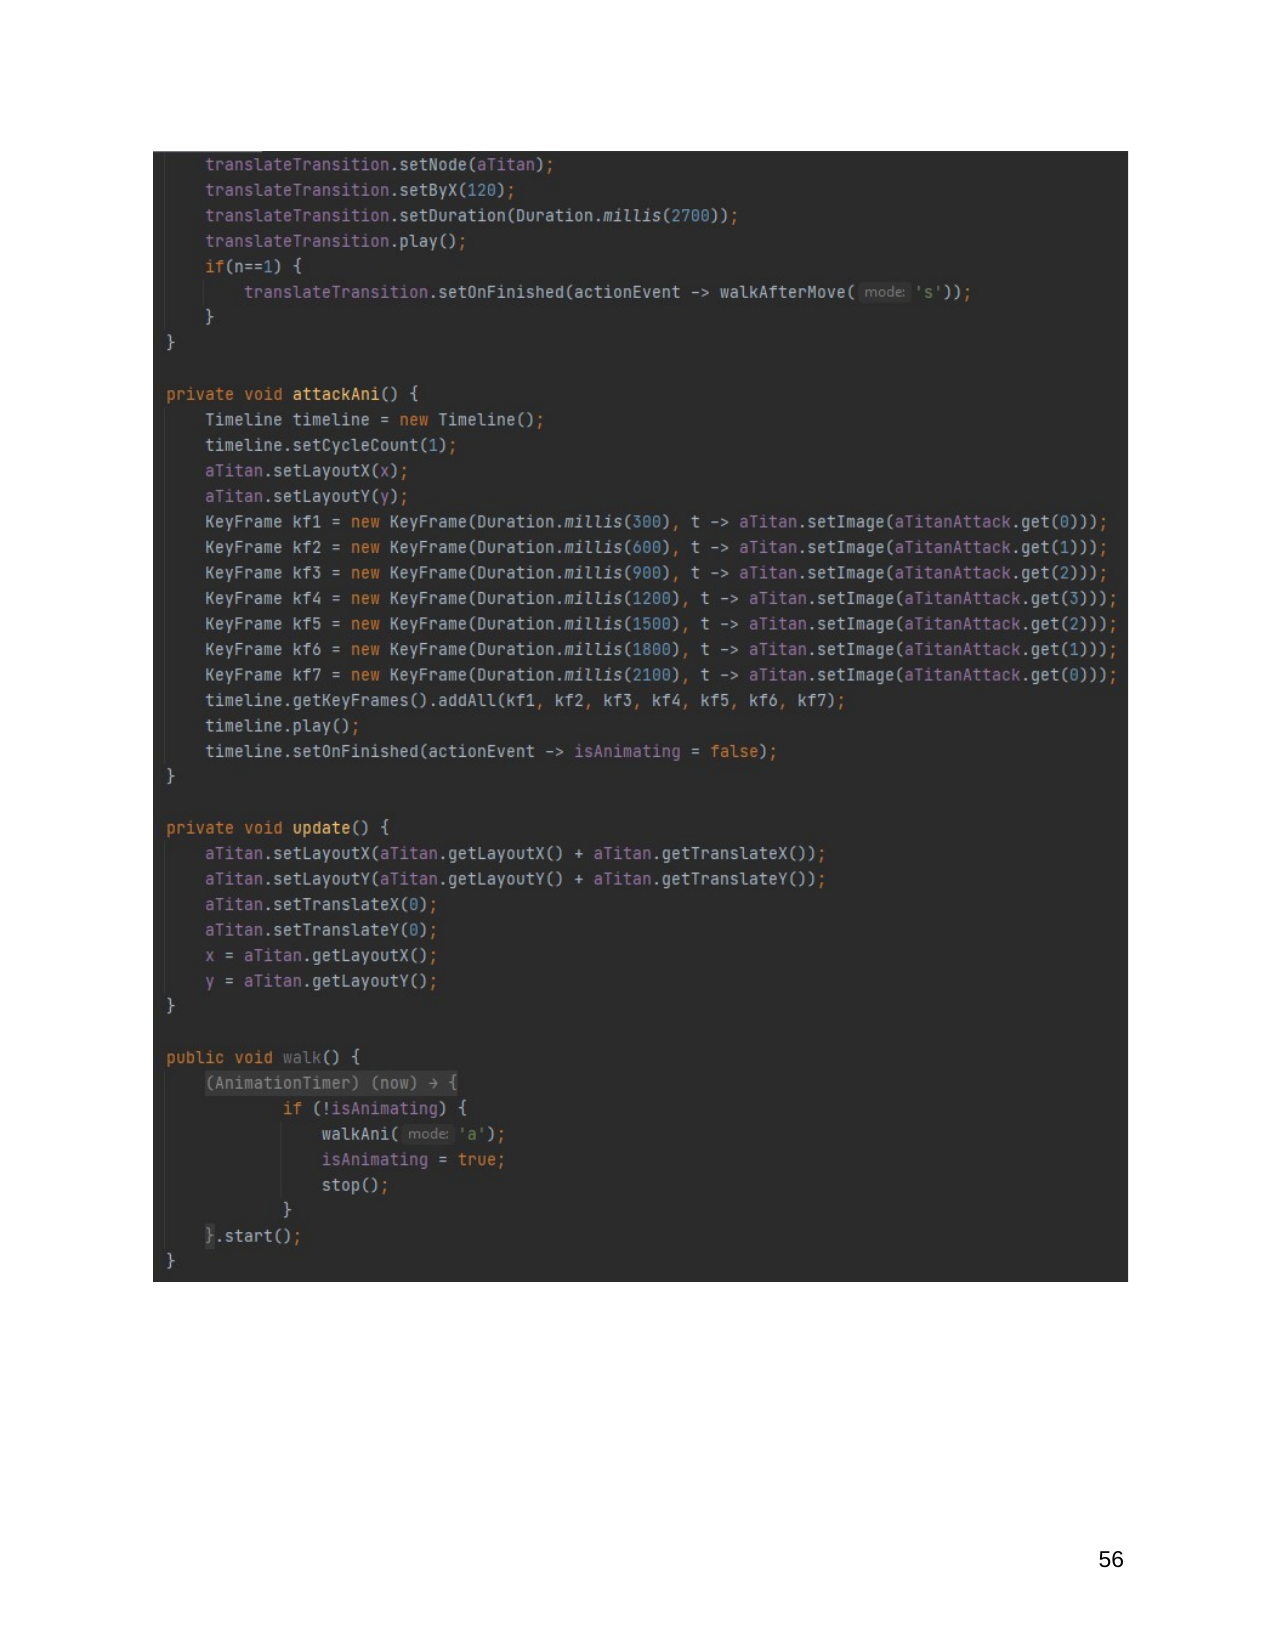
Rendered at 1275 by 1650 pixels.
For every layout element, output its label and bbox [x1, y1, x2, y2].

picture [153, 151, 1129, 1282]
